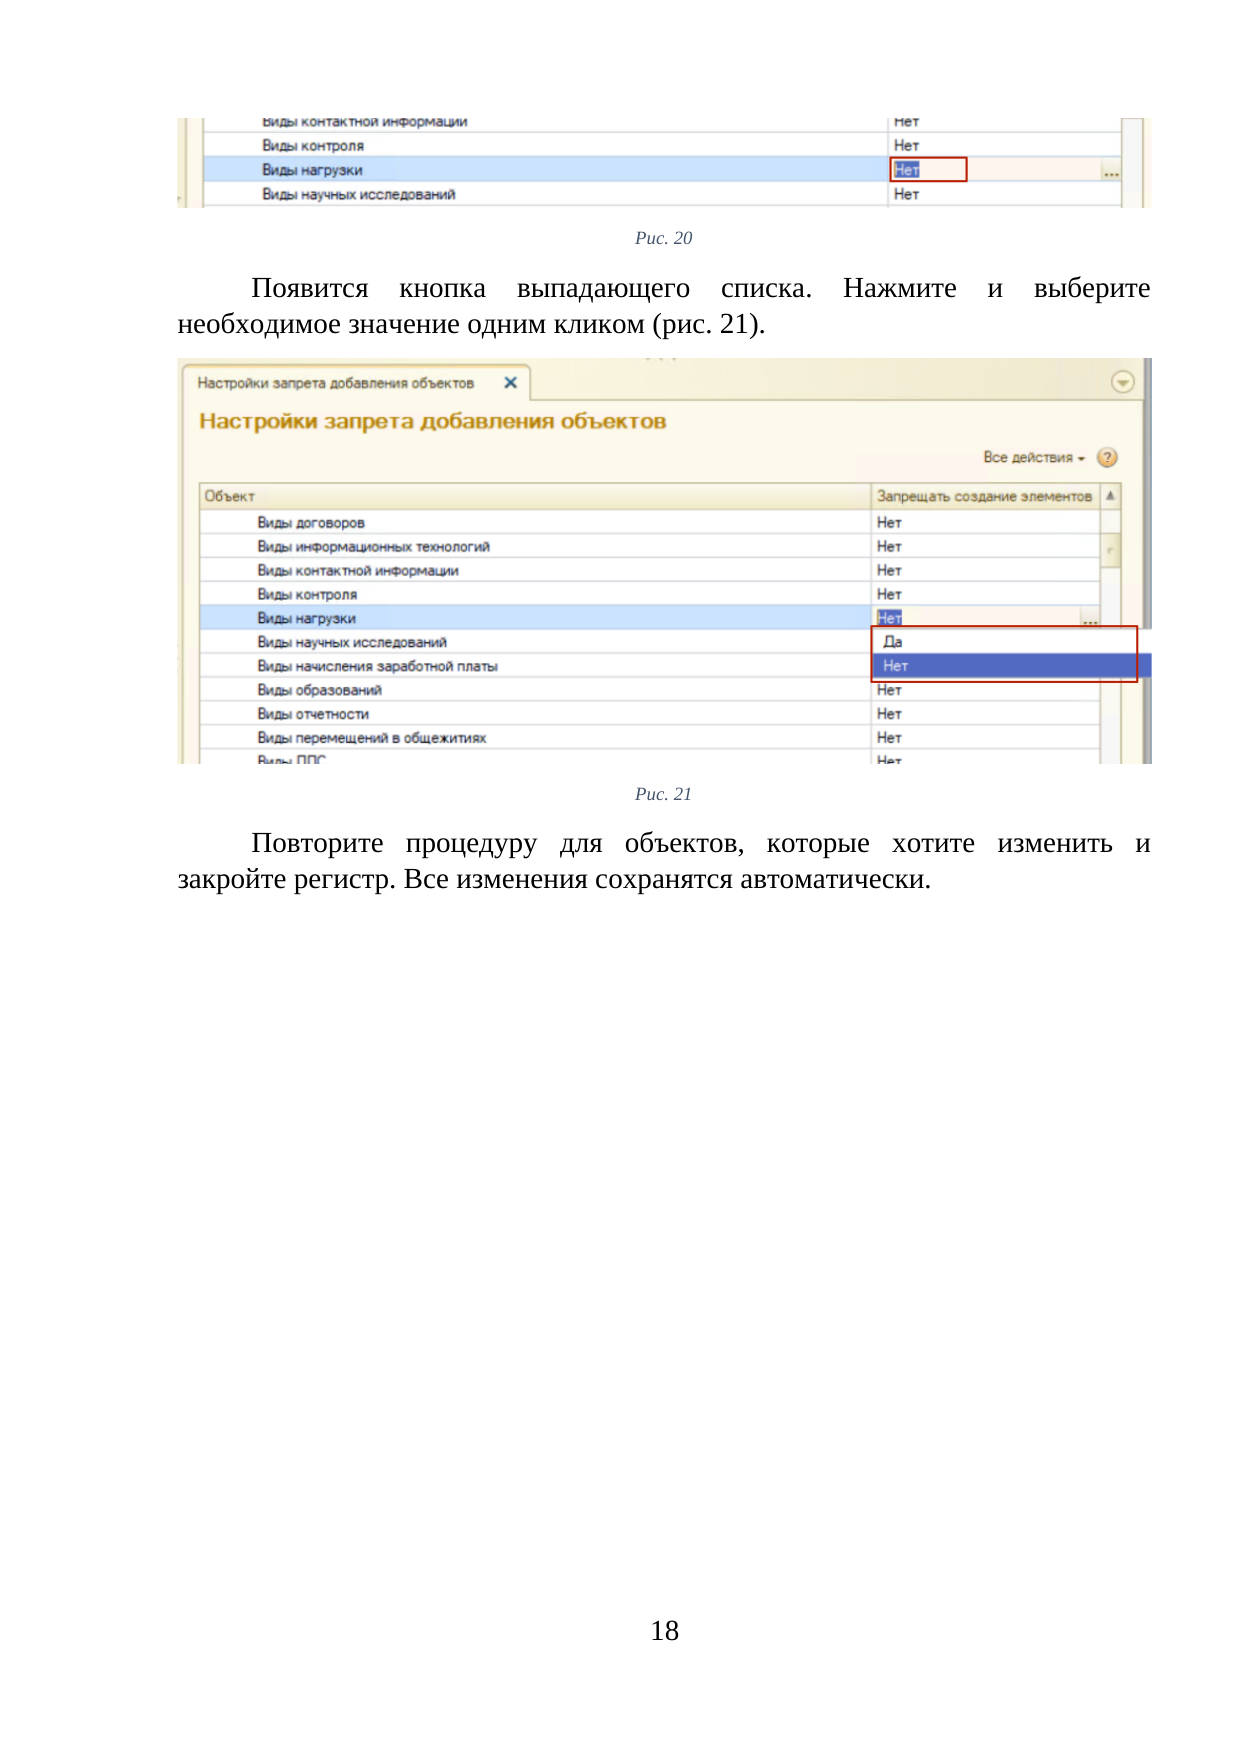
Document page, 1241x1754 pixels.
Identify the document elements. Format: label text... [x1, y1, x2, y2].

picture [177, 358, 1152, 764]
text Рис. 20 [177, 227, 1152, 249]
text Появится кнопка выпадающего списка. Нажмите и выберите необходимое значение одним кликом (рис. 21). [177, 270, 1152, 339]
text Рис. 21 [177, 783, 1152, 804]
text Повторите процедуру для объектов, которые хотите изменить и закройте регистр. Все изменения сохранятся автоматически. [177, 825, 1152, 895]
picture [177, 118, 1152, 208]
